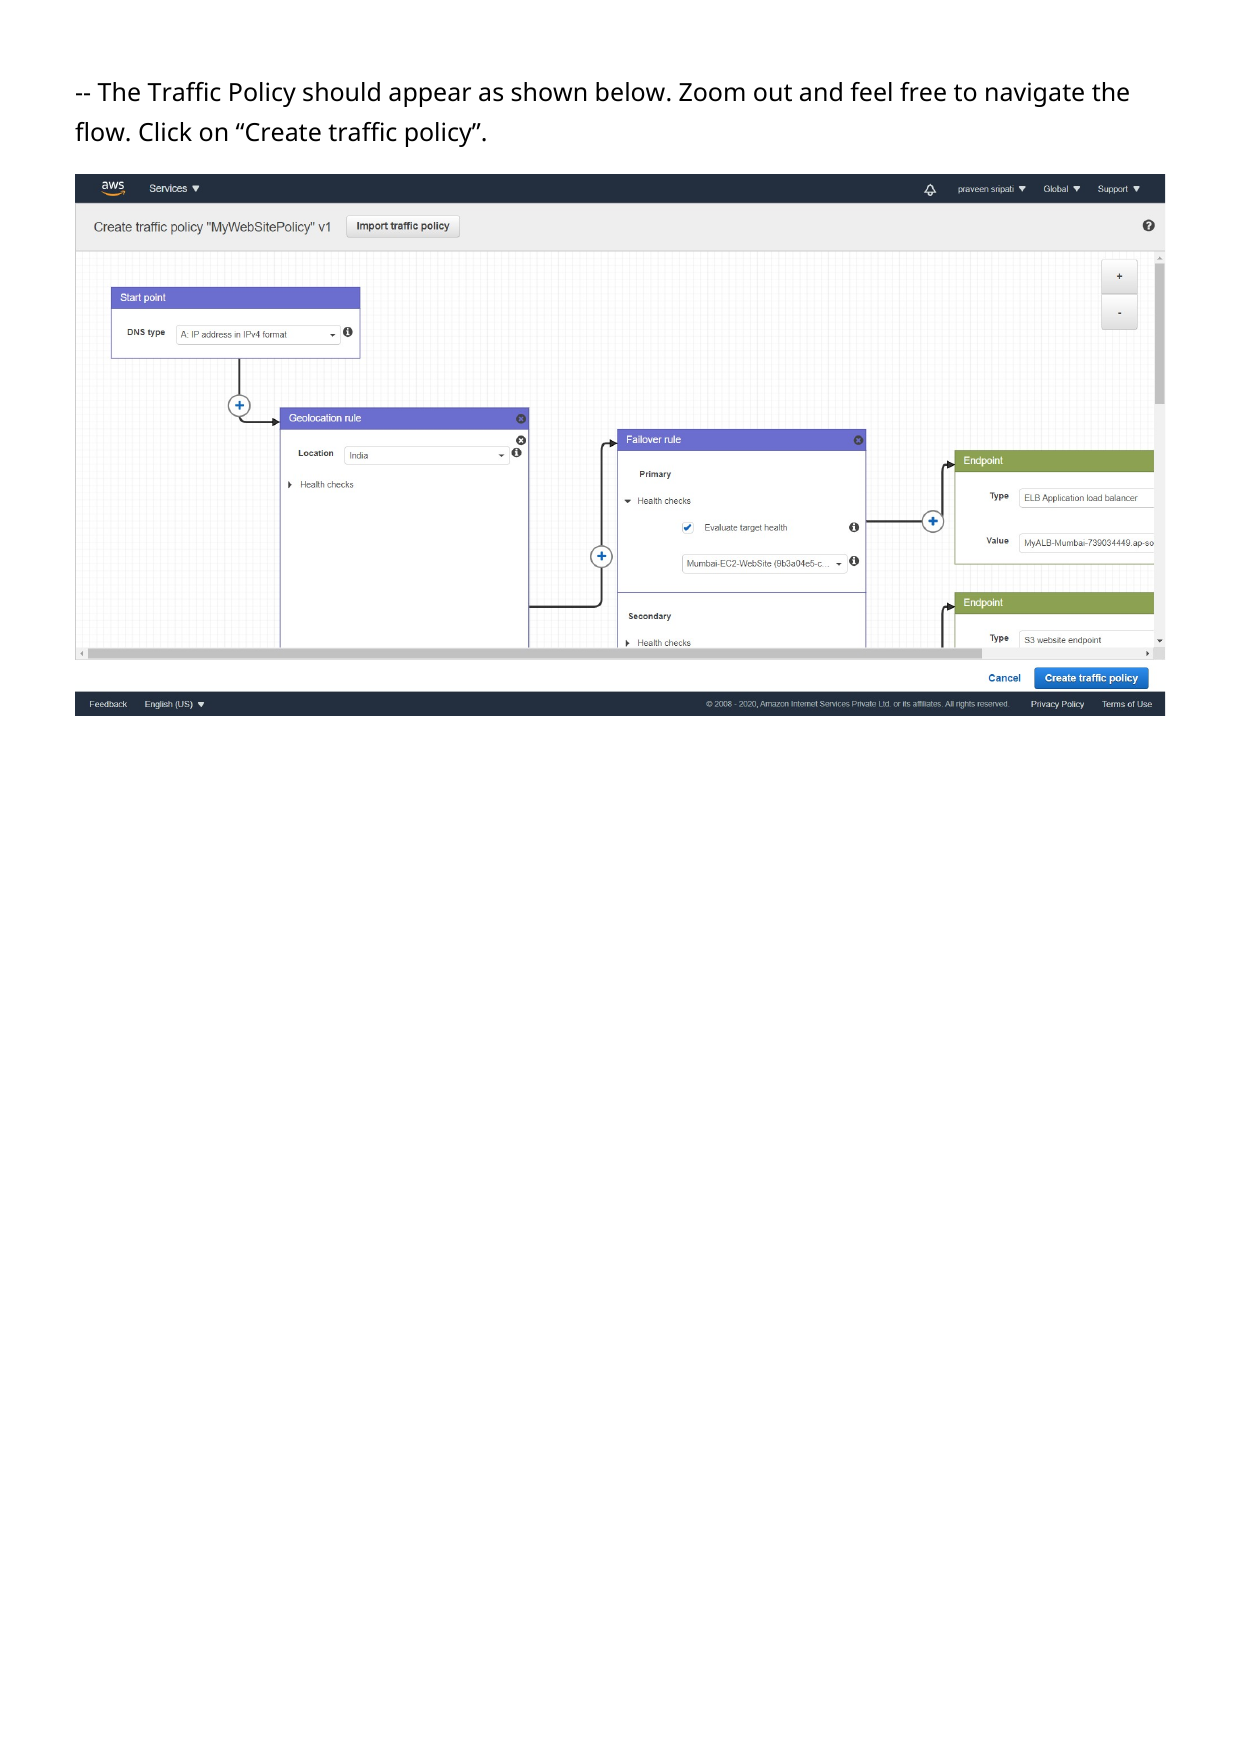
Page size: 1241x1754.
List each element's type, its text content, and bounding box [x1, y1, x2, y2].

text -- The Traffic Policy should appear as shown below. Zoom out and feel free to navigate the flow. Click on “Create traffic policy”. [75, 75, 1165, 148]
